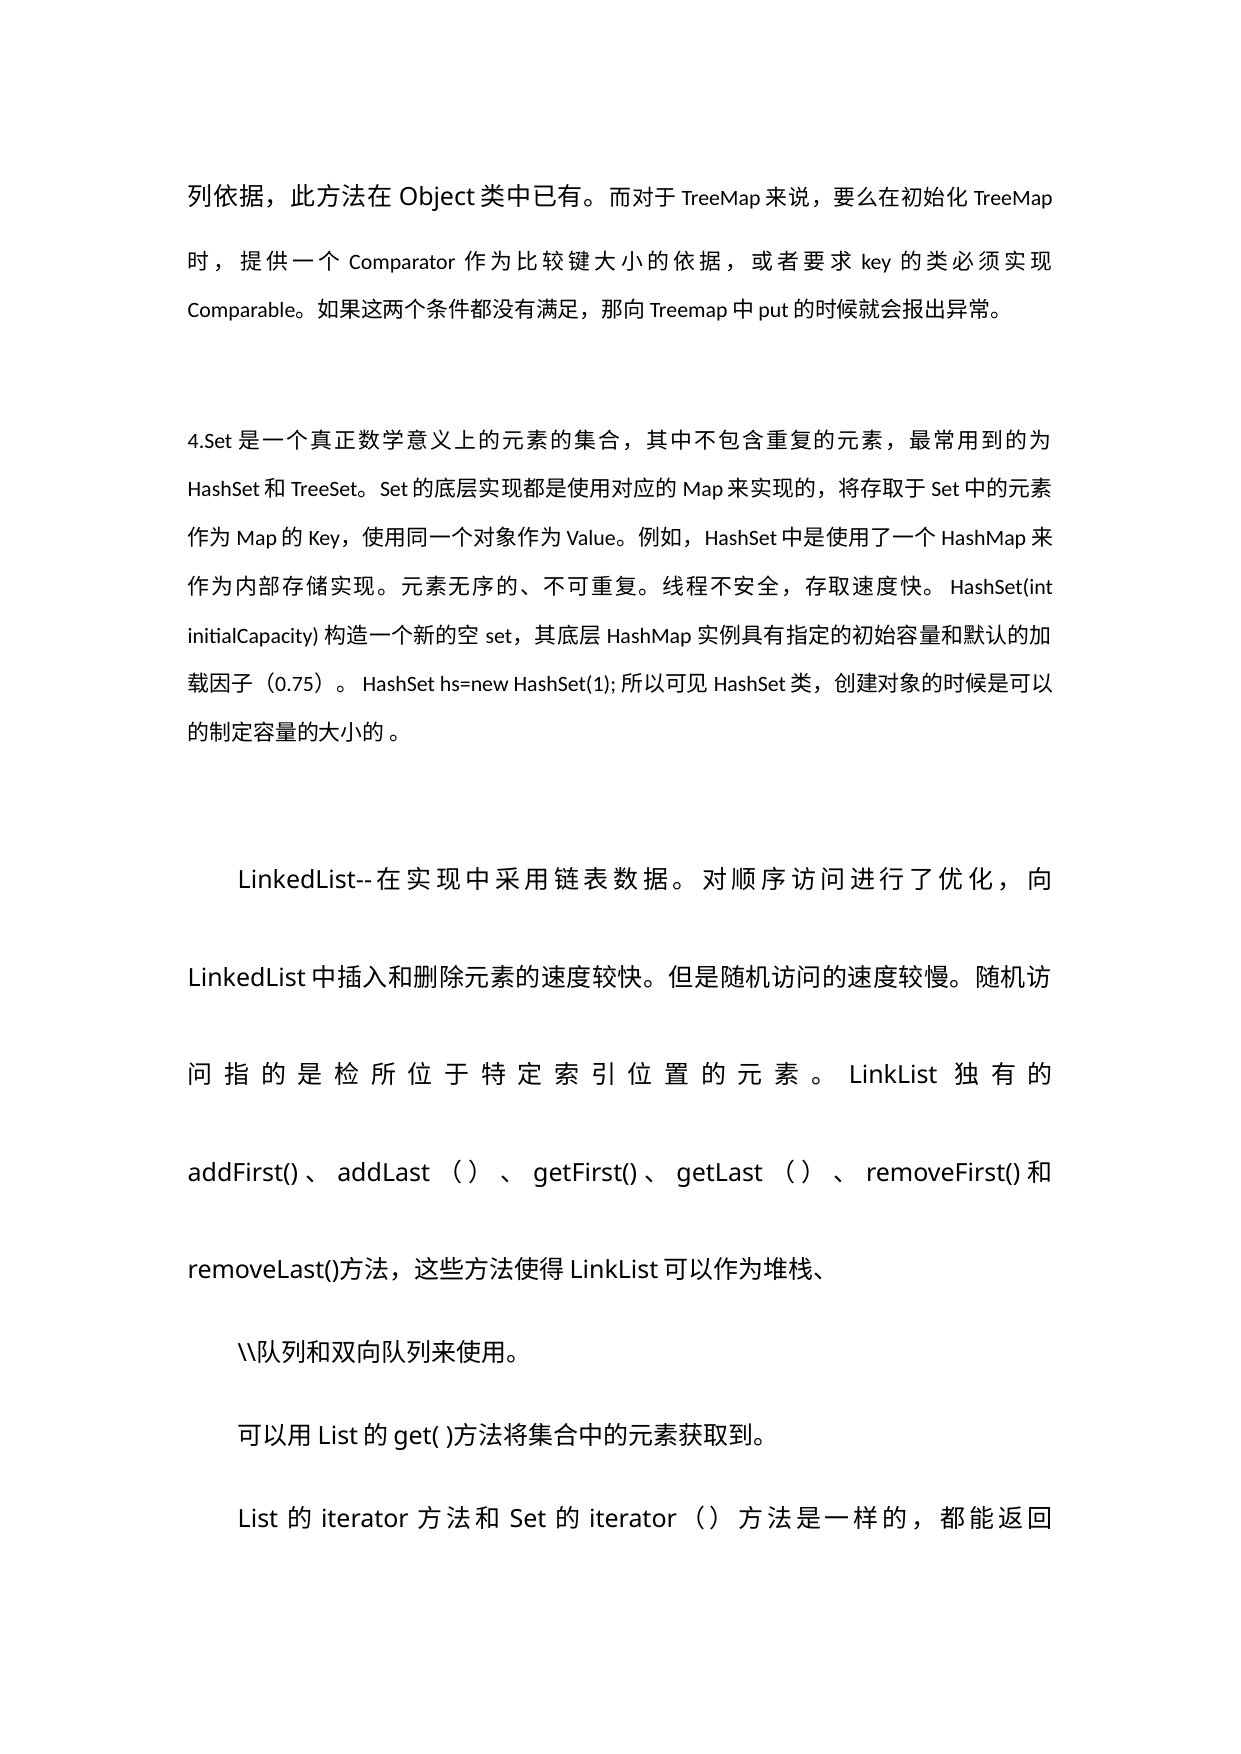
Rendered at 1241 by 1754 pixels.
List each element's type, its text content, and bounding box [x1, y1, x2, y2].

text LinkedList--在实现中采用链表数据。对顺序访问进行了优化，向LinkedList中插入和删除元素的速度较快。但是随机访问的速度较慢。随机访问指的是检所位于特定索引位置的元素。LinkList独有的addFirst()、addLast（）、getFirst()、getLast（）、removeFirst()和removeLast()方法，这些方法使得LinkList可以作为堆栈、 [187, 845, 1053, 1300]
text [187, 162, 1053, 324]
text 4.Set是一个真正数学意义上的元素的集合，其中不包含重复的元素，最常用到的为HashSet和TreeSet。Set的底层实现都是使用对应的Map来实现的，将存取于Set中的元素作为Map的Key，使用同一个对象作为Value。例如，HashSet中是使用了一个HashMap来作为内部存储实现。元素无序的、不可重复。线程不安全，存取速度快。HashSet(int initialCapacity) 构造一个新的空 set，其底层 HashMap 实例具有指定的初始容量和默认的加载因子（0.75）。 HashSet hs=new HashSet(1); 所以可见 HashSet类，创建对象的时候是可以的制定容量的大小的 。 [187, 422, 1053, 747]
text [187, 1484, 1053, 1549]
text \\队列和双向队列来使用。 [187, 1318, 1053, 1383]
text 可以用List的get( )方法将集合中的元素获取到。 [187, 1401, 1053, 1466]
